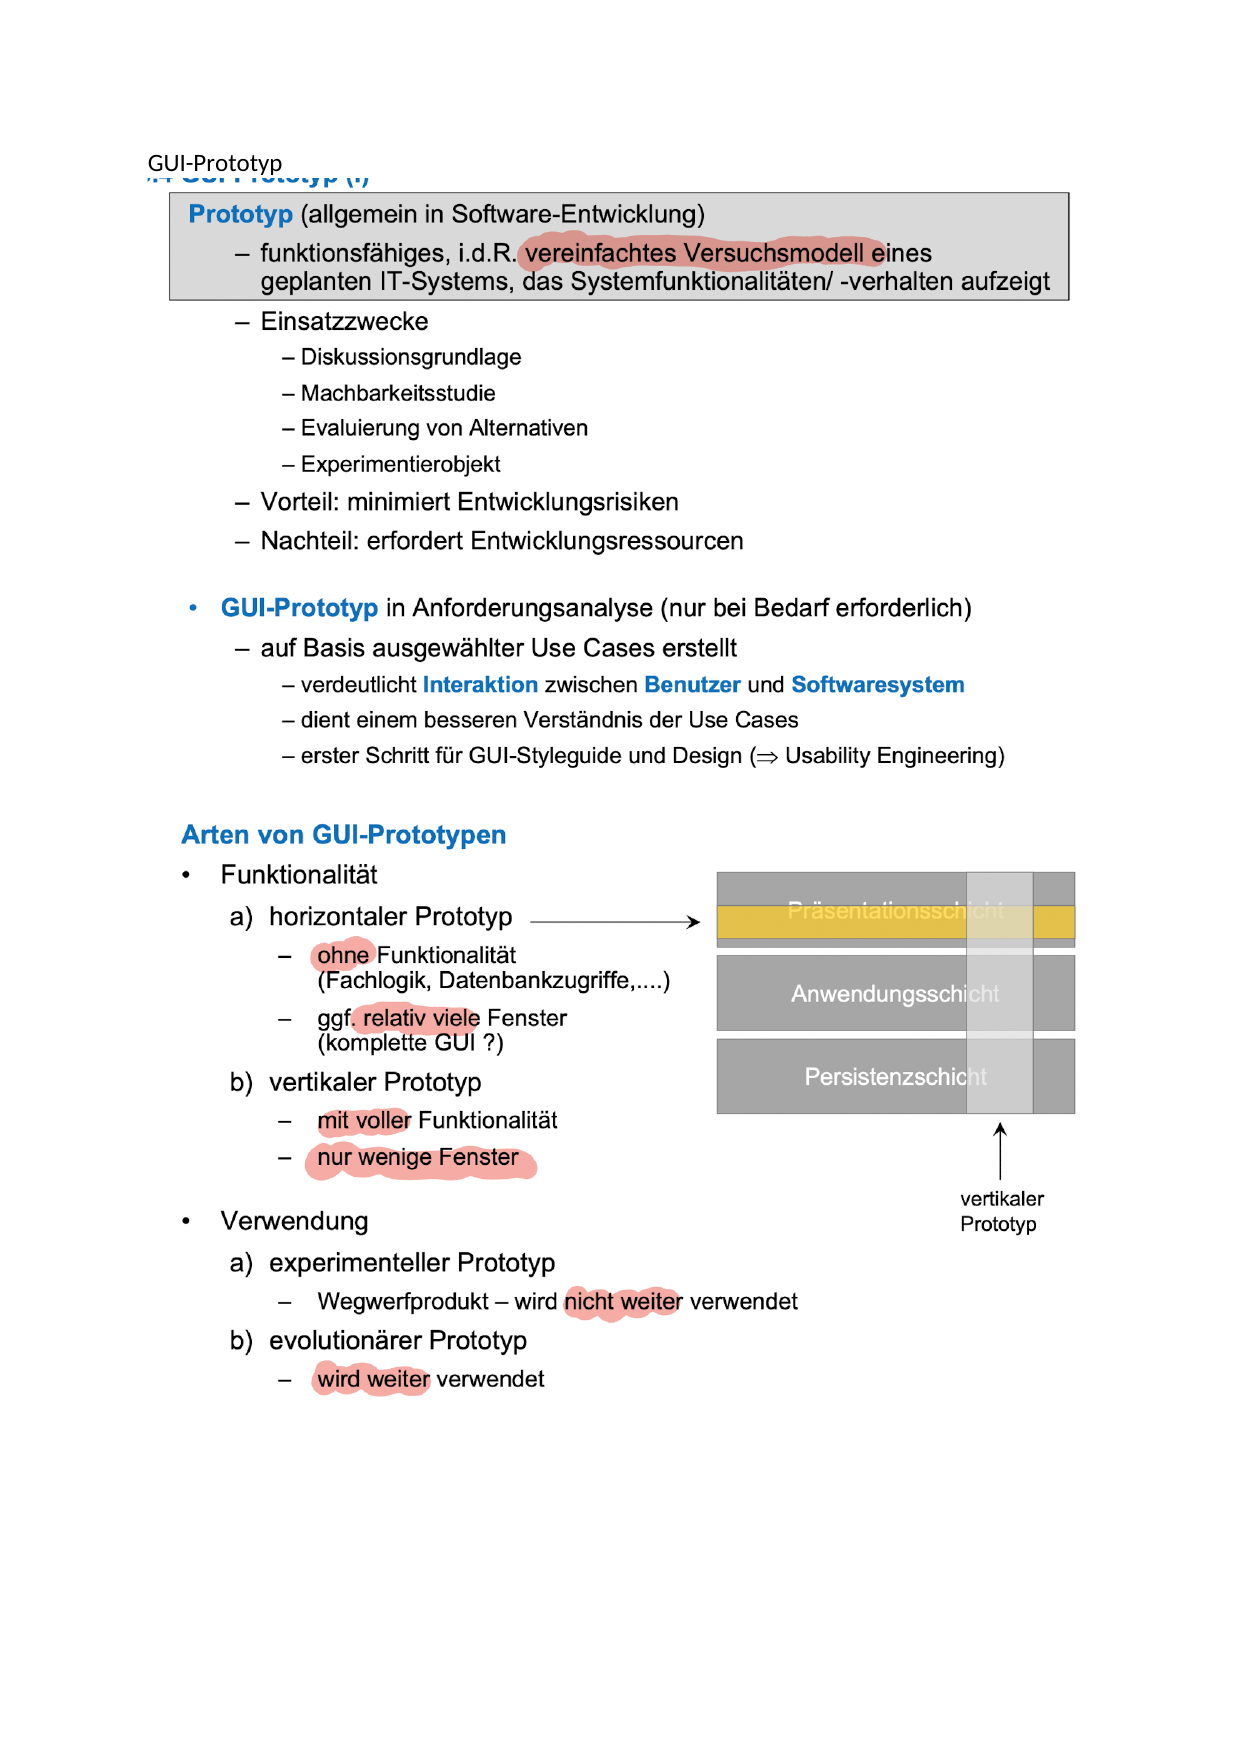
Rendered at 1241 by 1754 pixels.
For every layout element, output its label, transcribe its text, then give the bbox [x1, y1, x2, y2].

text GUI-Prototyp [148, 148, 1093, 178]
picture [147, 815, 1093, 1407]
picture [147, 178, 1093, 785]
